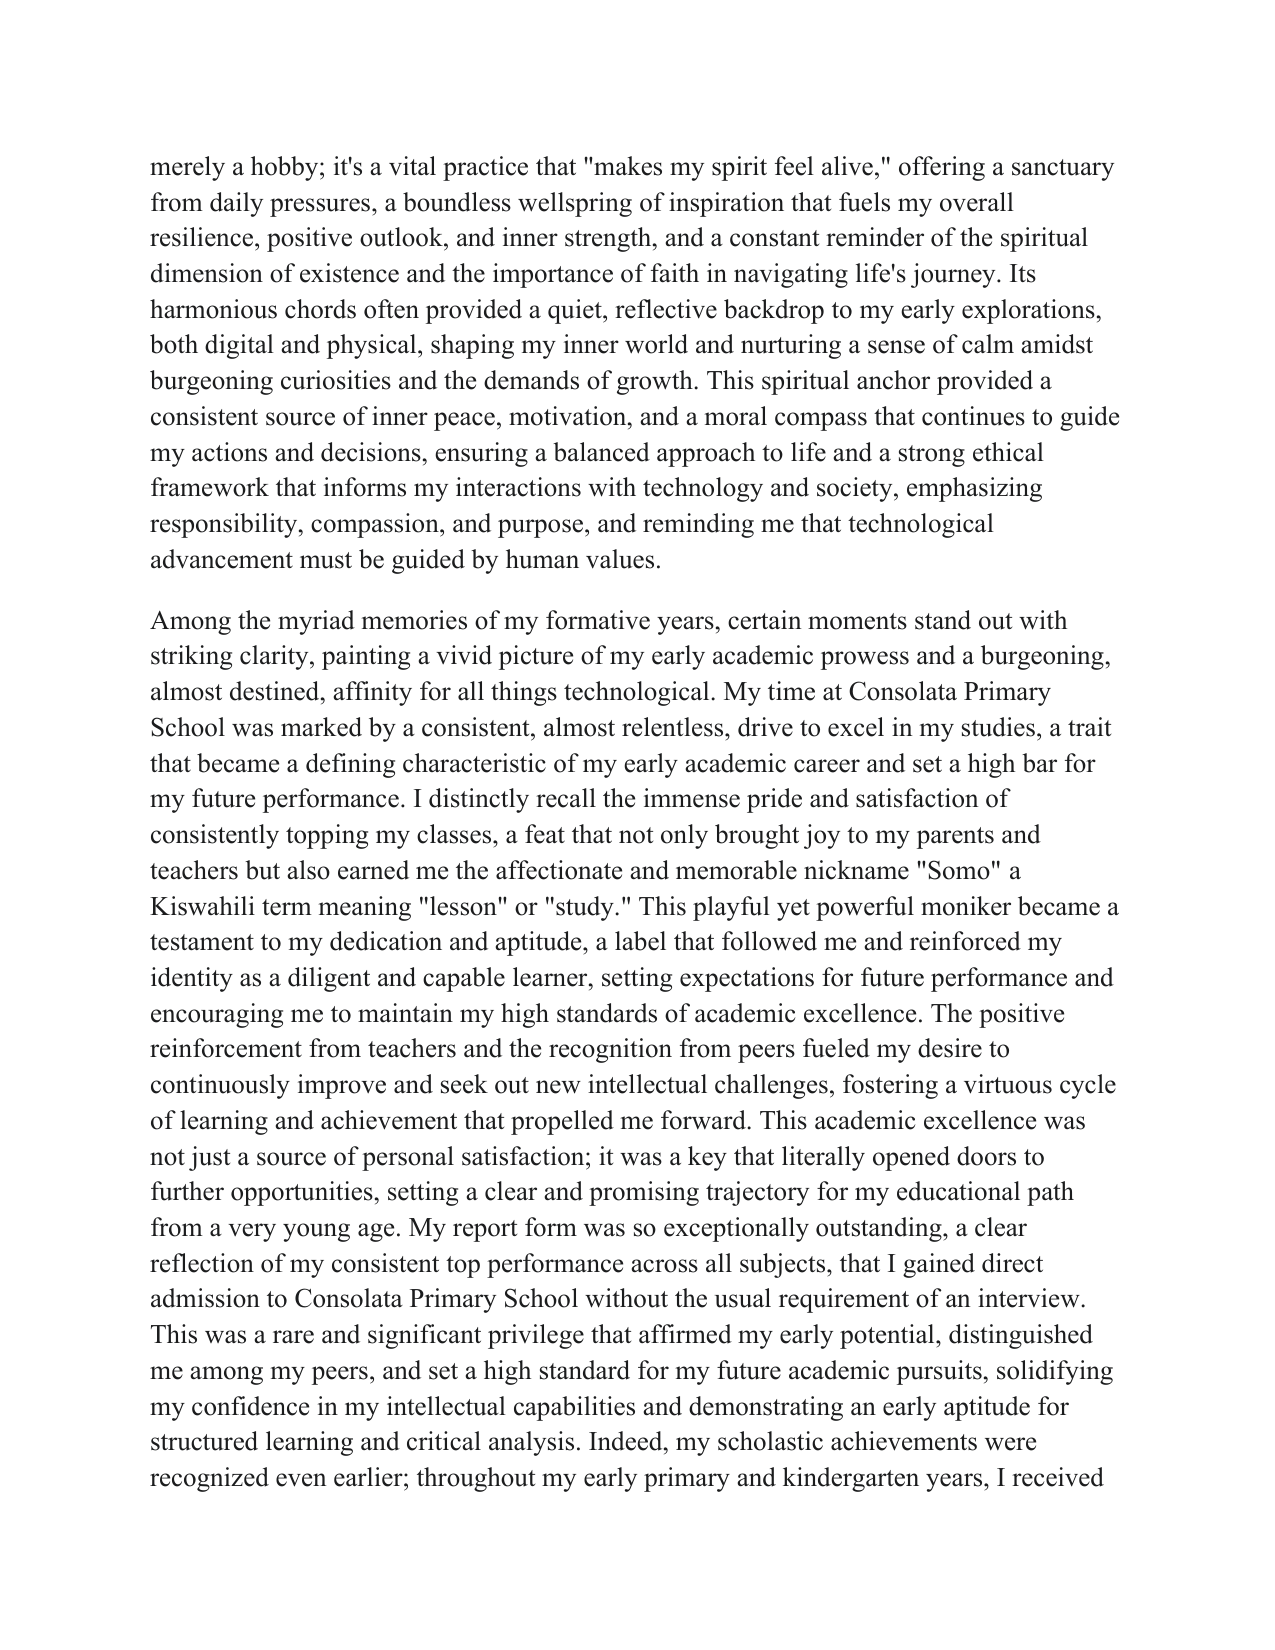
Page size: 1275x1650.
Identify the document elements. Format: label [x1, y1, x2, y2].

text [150, 150, 1125, 574]
text [150, 604, 1125, 1492]
